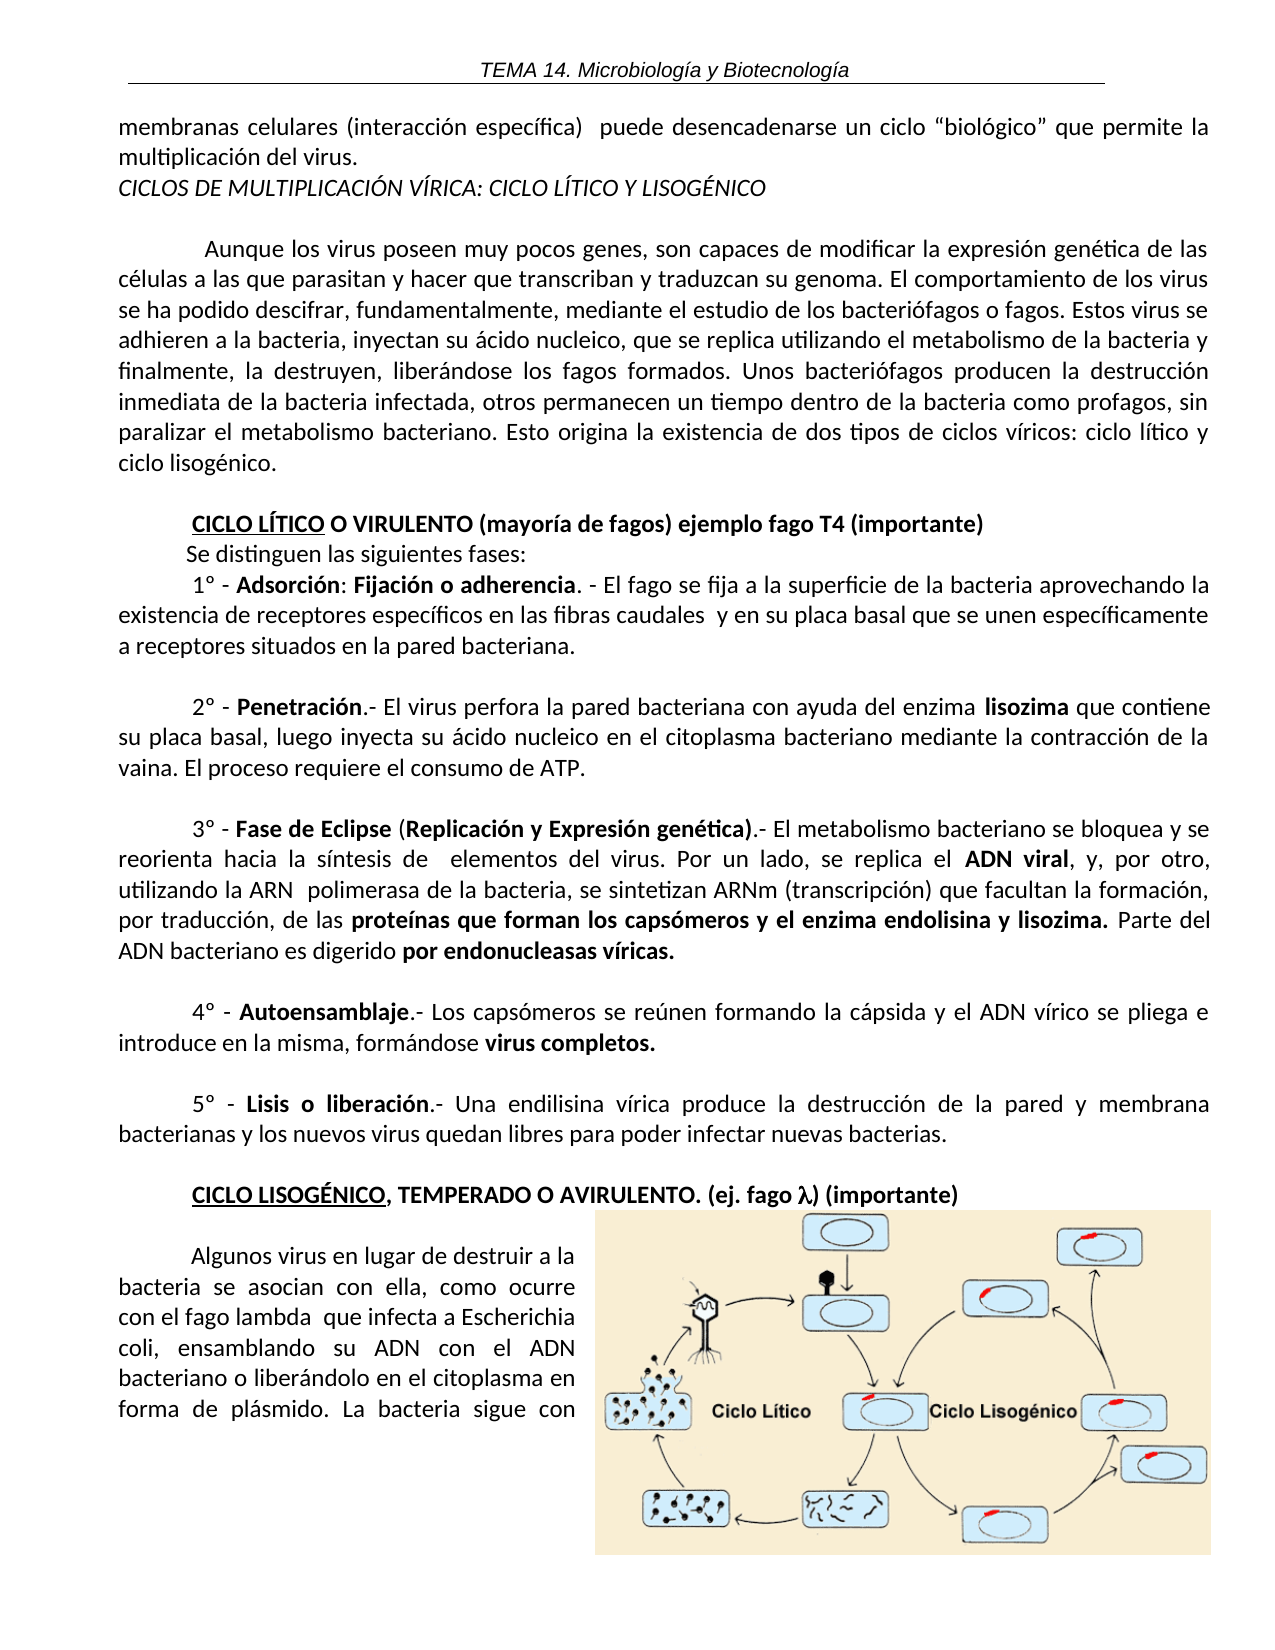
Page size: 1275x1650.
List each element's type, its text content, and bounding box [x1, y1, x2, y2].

text CICLO LISOGÉNICO, TEMPERADO O AVIRULENTO. (ej. fago ) (importante) [118, 1179, 1211, 1210]
picture [595, 1210, 1211, 1555]
text 3º - Fase de Eclipse (Replicación y Expresión genética).- El metabolismo bacteriano se bloquea y se reorienta hacia la síntesis de elementos del virus. Por un lado, se replica el ADN viral, y, por otro, utilizando polimerasa de la bacteria, se sintetizan ARNm (transcripción) que facultan la formación, por traducción, de las proteínas que forman los capsómeros y el enzima endolisina y lisozima. Parte del ADN bacteriano es digerido por endonucleasas víricas. [118, 813, 1211, 966]
text 2º - Penetración.- El virus perfora la pared bacteriana con ayuda del enzima lisozima que contiene su placa basal, luego inyecta su ácido nucleico en el citoplasma bacteriano mediante la contracción de la vaina. El proceso requiere el consumo de ATP. [118, 691, 1211, 782]
text 5º - Lisis o liberación.- Una endilisina vírica produce la destrucción de la pared y membrana bacterianas y los nuevos virus quedan libres para poder infectar nuevas bacterias. [118, 1088, 1211, 1149]
text 4º - Autoensamblaje.- Los capsómeros se reúnen formando la cápsida y el ADN vírico se pliega e introduce en la misma, formándose virus completos. [118, 996, 1211, 1057]
text CICLO LÍTICO O VIRULENTO (mayoría de fagos) ejemplo fago T4 (importante) [118, 508, 1211, 538]
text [118, 111, 1211, 172]
text 1º - Adsorción: Fijación o adherencia. - El fago se fija a la superficie de la bacteria aprovechando la existencia de receptores específicos en las fibras caudales y en su placa basal que se unen específicamente a receptores situados en la pared bacteriana. [118, 569, 1211, 660]
text CICLOS DE MULTIPLICACIÓN VÍRICA: CICLO LÍTICO Y LISOGÉNICO [118, 172, 1211, 203]
text Se distinguen las siguientes fases: [118, 538, 1211, 569]
text Aunque los virus poseen muy pocos genes, son capaces de modificar la expresión genética de las células a las que parasitan y hacer que transcriban y traduzcan su genoma. El comportamiento de los virus se ha podido descifrar, fundamentalmente, mediante el estudio de los bacteriófagos o fagos. Estos virus se adhieren a la bacteria, inyectan su ácido nucleico, que se replica utilizando el metabolismo de la bacteria y finalmente, la destruyen, liberándose los fagos formados. Unos bacteriófagos producen la destrucción inmediata de la bacteria infectada, otros permanecen un tiempo dentro de la bacteria como profagos, sin paralizar el metabolismo bacteriano. Esto origina la existencia de dos tipos de ciclos víricos: ciclo lítico y ciclo lisogénico. [118, 233, 1211, 477]
